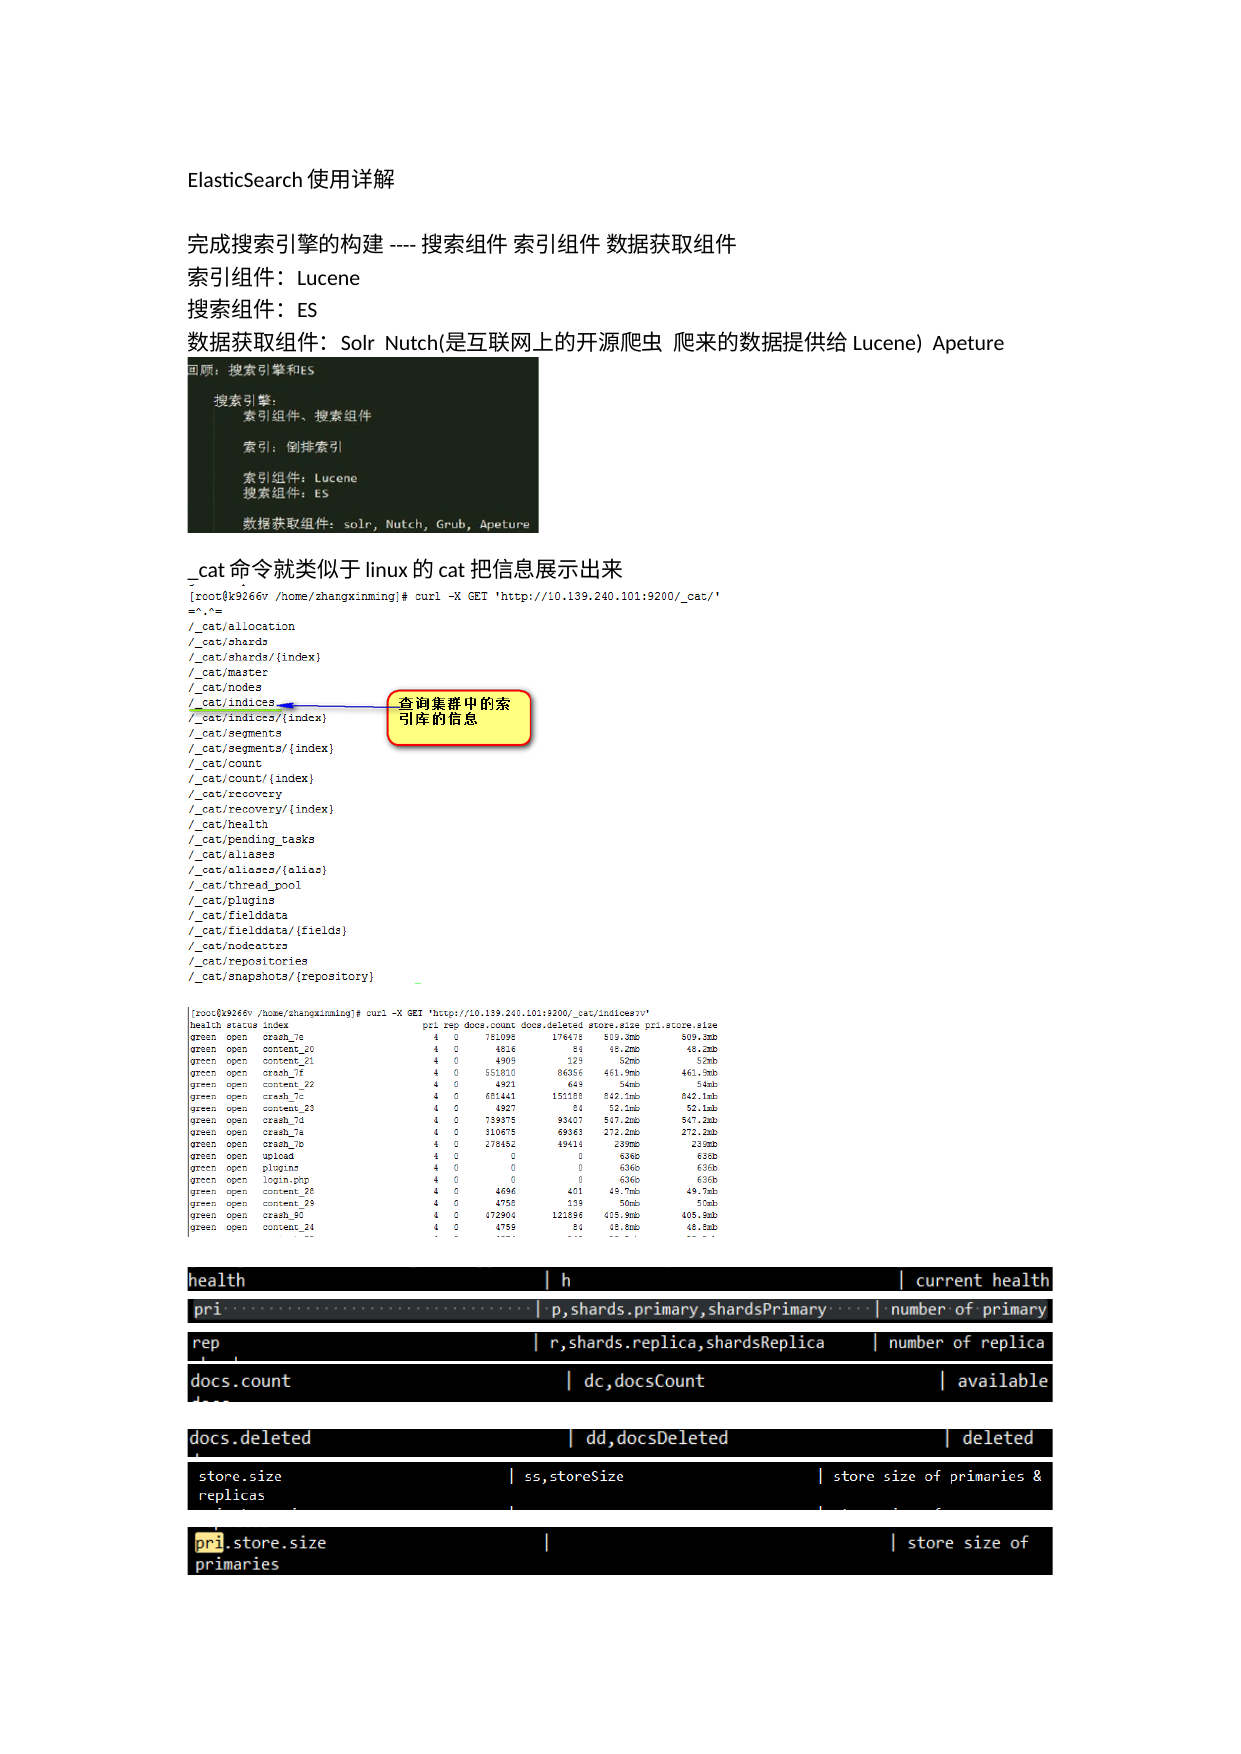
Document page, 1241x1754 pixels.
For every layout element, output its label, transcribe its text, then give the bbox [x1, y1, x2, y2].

picture [187, 1462, 1053, 1510]
text _cat命令就类似于linux的cat 把信息展示出来 [187, 552, 1053, 584]
picture [187, 1527, 1053, 1575]
text ElasticSearch使用详解 [187, 162, 1053, 194]
text 数据获取组件：Solr Nutch(是互联网上的开源爬虫 爬来的数据提供给Lucene) Apeture [187, 324, 1053, 357]
text 索引组件：Lucene [187, 259, 1053, 292]
picture [187, 1429, 1053, 1457]
picture [187, 1267, 1053, 1291]
picture [187, 584, 722, 984]
text 搜索组件：ES [187, 292, 1053, 324]
picture [187, 1007, 723, 1237]
picture [187, 1299, 1053, 1323]
picture [187, 357, 539, 533]
text 完成搜索引擎的构建 ---- 搜索组件 索引组件 数据获取组件 [187, 227, 1053, 259]
picture [187, 1364, 1053, 1402]
picture [187, 1332, 1053, 1361]
